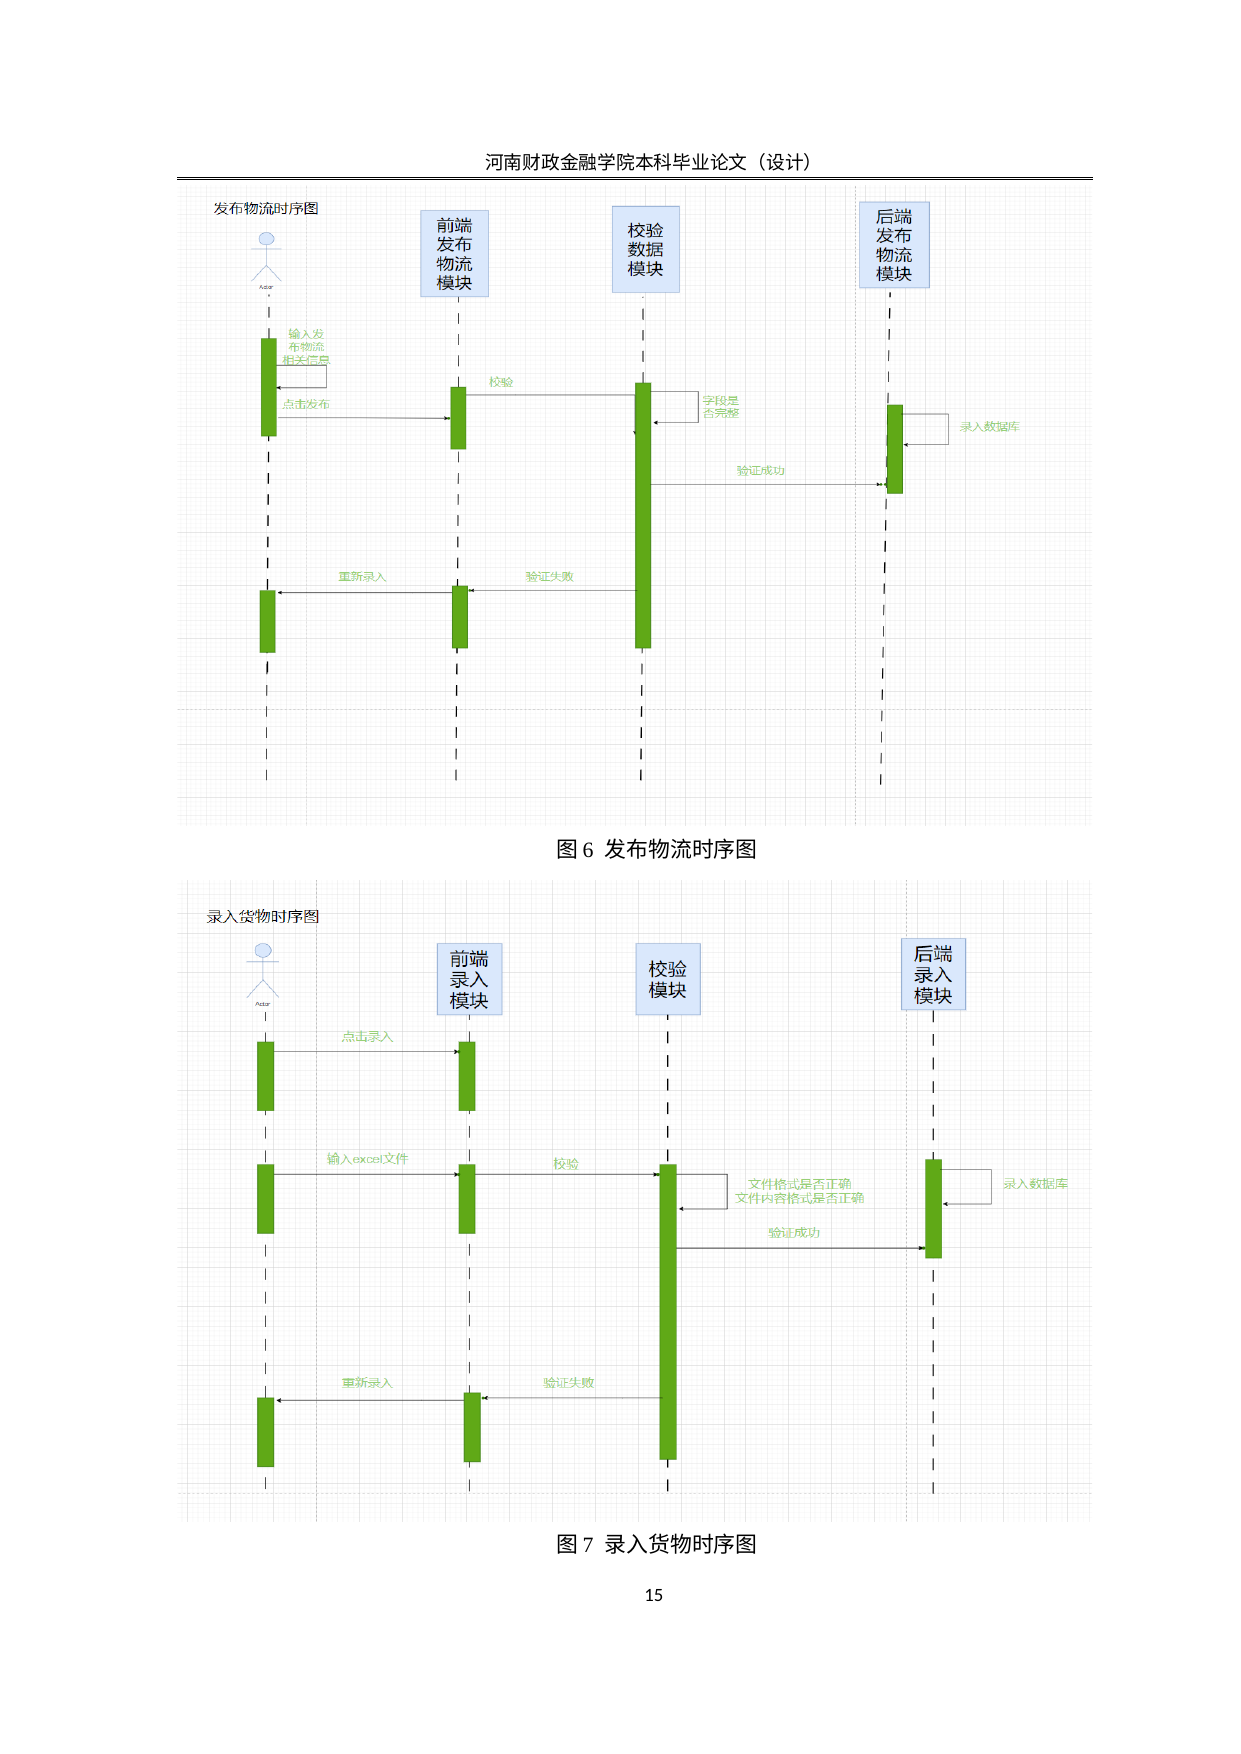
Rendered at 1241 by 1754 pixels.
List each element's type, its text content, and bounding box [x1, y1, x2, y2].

text 图6 发布物流时序图 [177, 831, 1093, 865]
text 图7 录入货物时序图 [177, 1526, 1093, 1560]
picture [177, 880, 1093, 1522]
picture [177, 185, 1093, 826]
